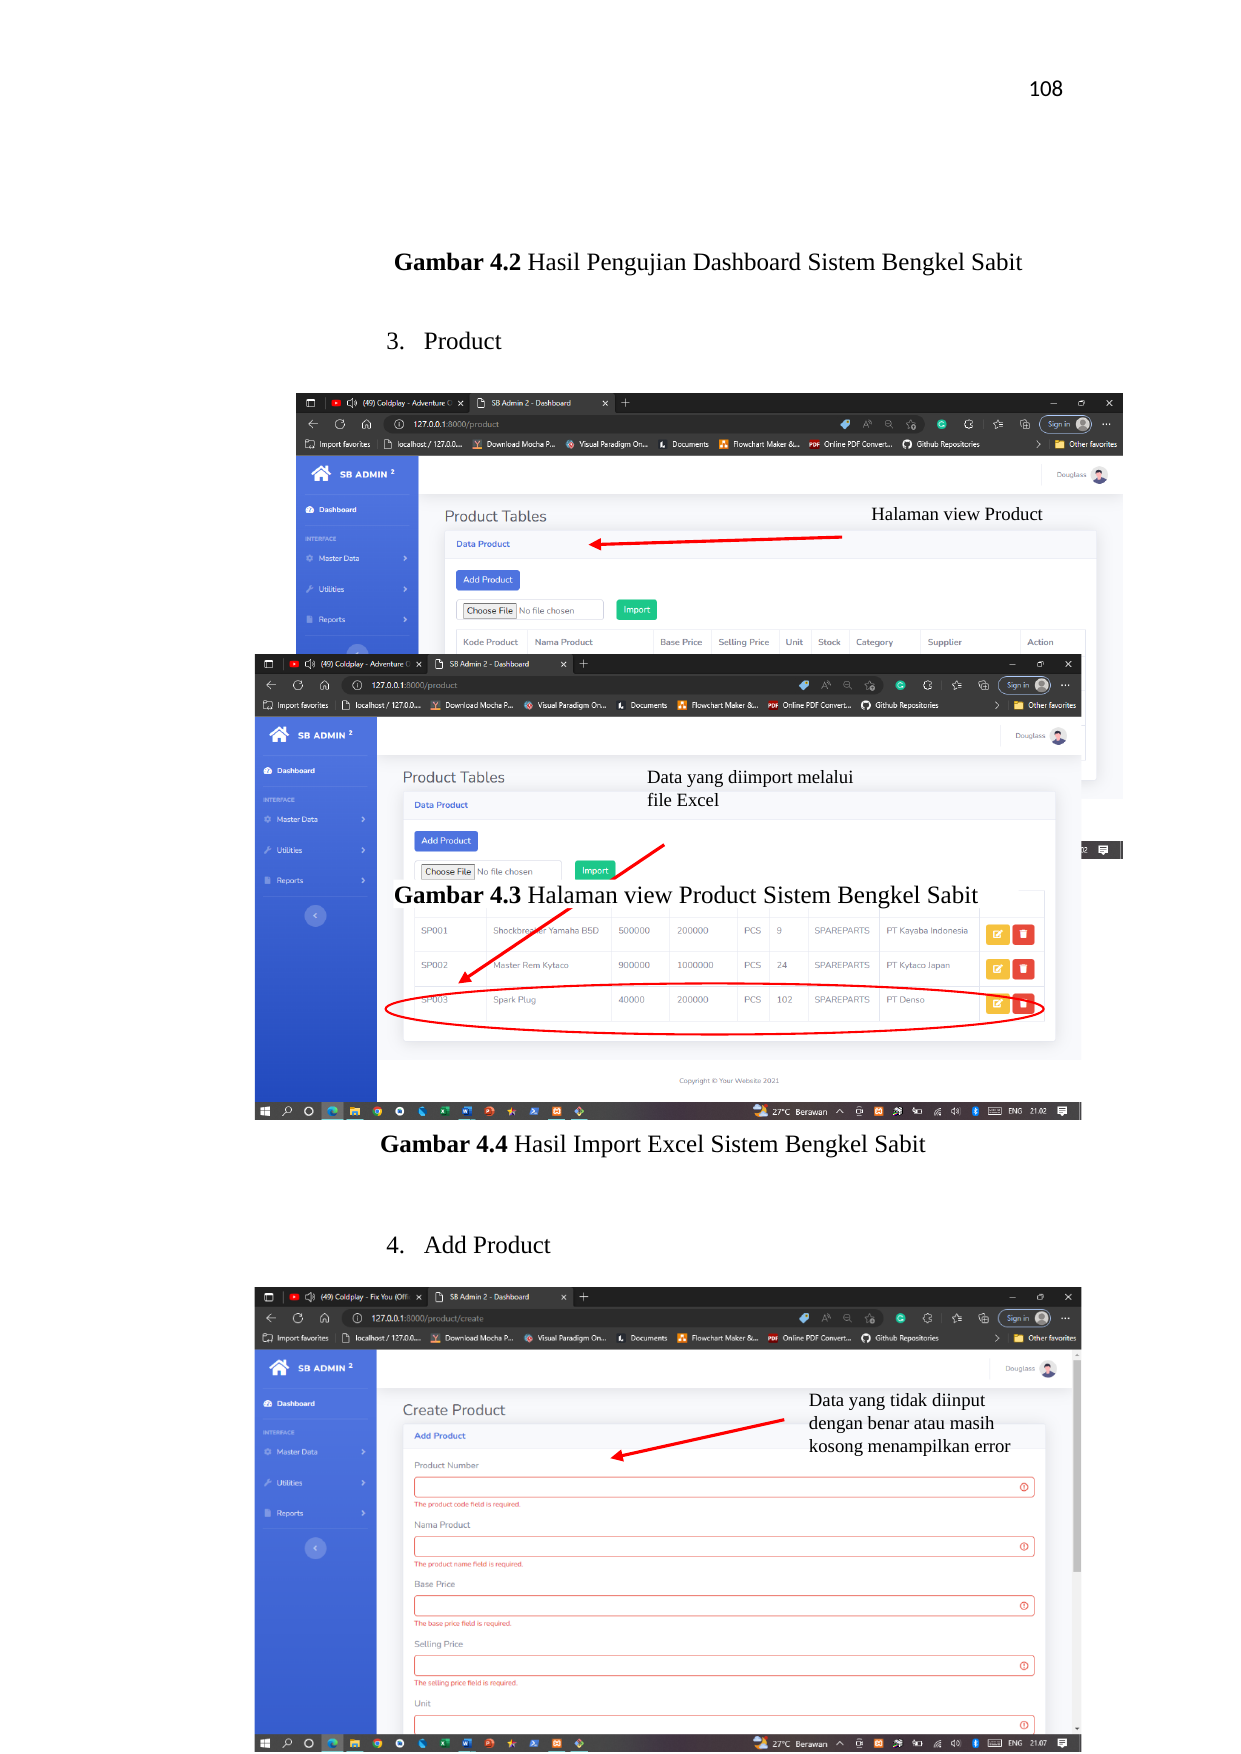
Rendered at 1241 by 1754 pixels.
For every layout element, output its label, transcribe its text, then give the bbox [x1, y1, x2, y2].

picture [254, 1287, 1082, 1752]
list Product [386, 326, 1063, 355]
list Add Product [386, 1230, 1063, 1259]
picture [254, 393, 1123, 1120]
